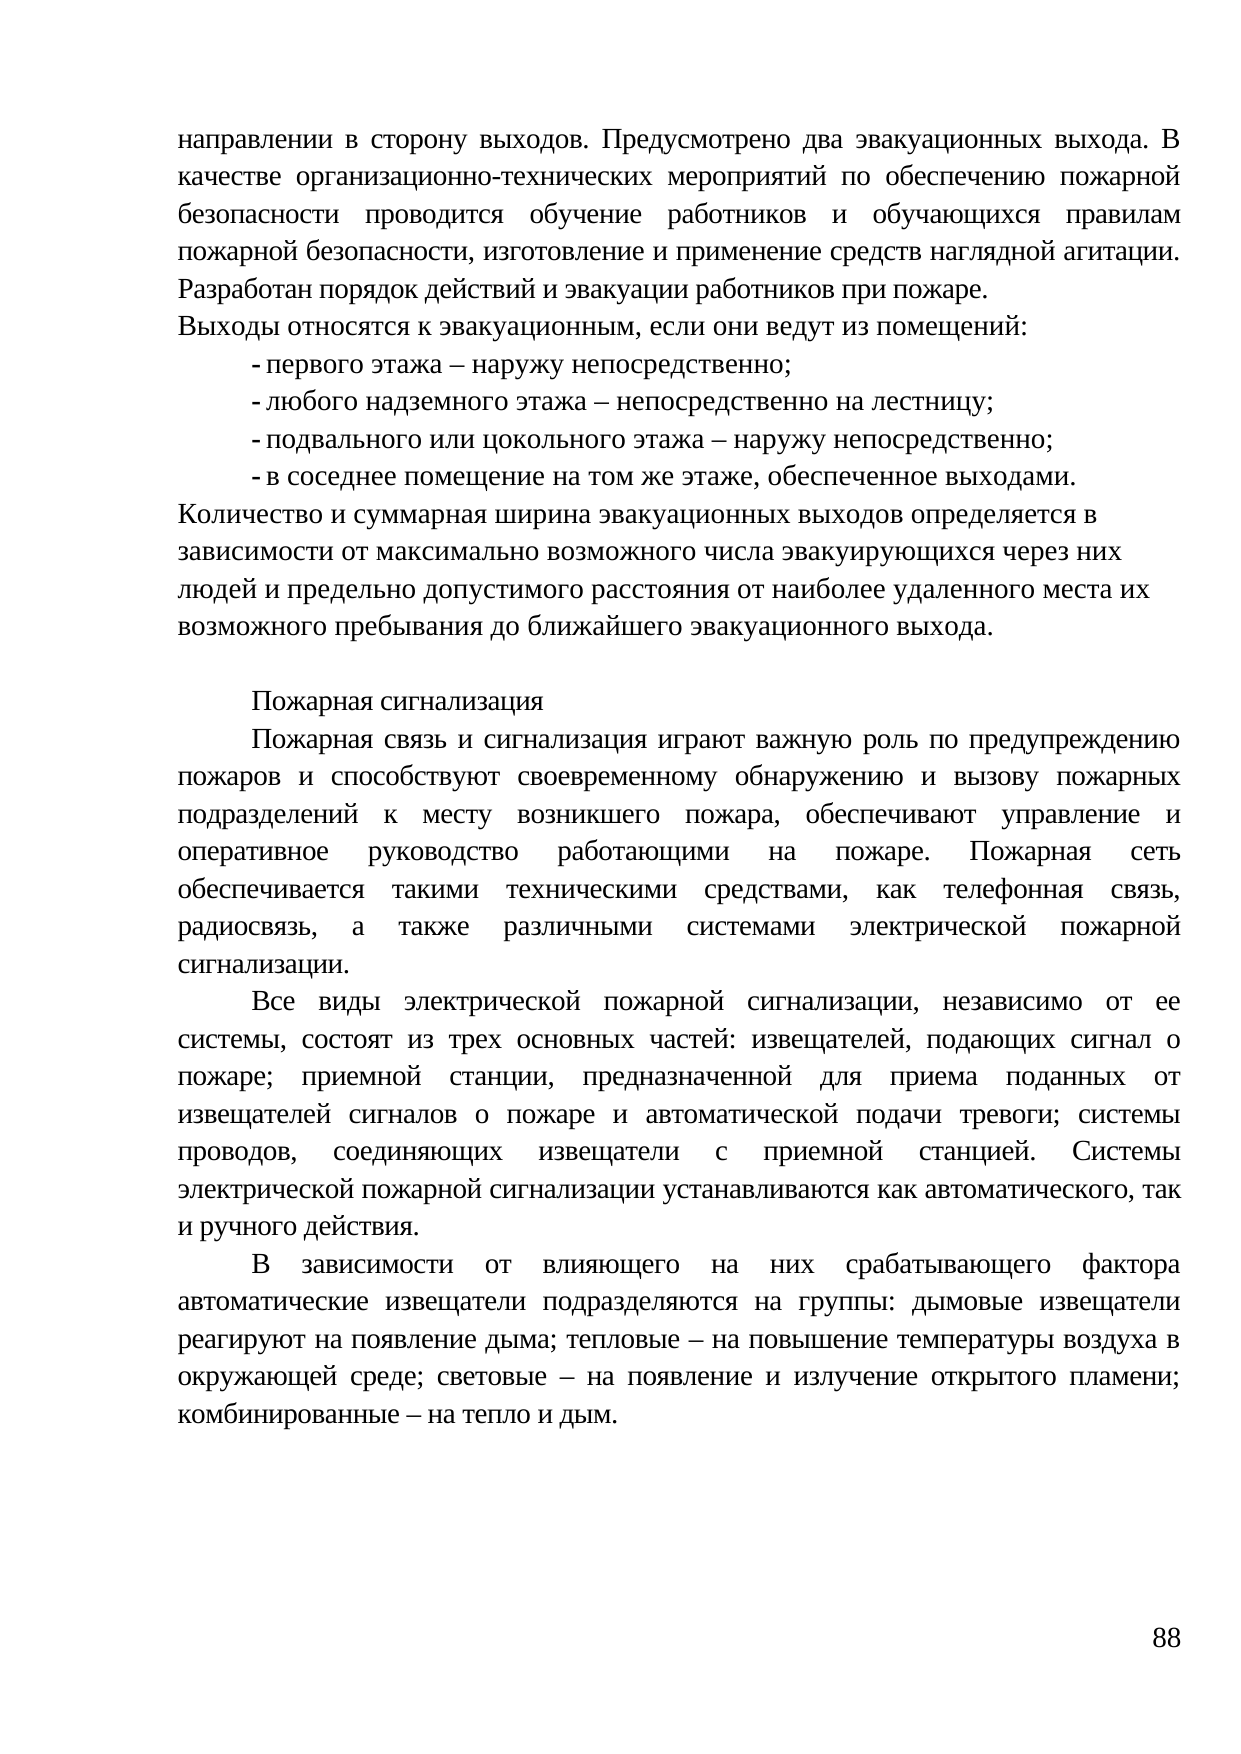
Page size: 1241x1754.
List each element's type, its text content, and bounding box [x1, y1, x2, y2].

text Количество и суммарная ширина эвакуационных выходов определяется в зависимости от максимально возможного числа эвакуирующихся через них людей и предельно допустимого расстояния от наиболее удаленного места их возможного пребывания до ближайшего эвакуационного выхода. [177, 493, 1181, 643]
list первого этажа – наружу непосредственно; [177, 343, 1181, 381]
text Пожарная связь и сигнализация играют важную роль по предупреждению пожаров и способствуют своевременному обнаружению и вызову пожарных подразделений к месту возникшего пожара, обеспечивают управление и оперативное руководство работающими на пожаре. Пожарная сеть обеспечивается такими техническими средствами, как телефонная связь, радиосвязь, а также различными системами электрической пожарной сигнализации. [177, 718, 1181, 981]
text Выходы относятся к эвакуационным, если они ведут из помещений: [177, 306, 1181, 343]
list любого надземного этажа – непосредственно на лестницу; [177, 381, 1181, 418]
text Все виды электрической пожарной сигнализации, независимо от ее системы, состоят из трех основных частей: извещателей, подающих сигнал о пожаре; приемной станции, предназначенной для приема поданных от извещателей сигналов о пожаре и автоматической подачи тревоги; системы проводов, соединяющих извещатели с приемной станцией. Системы электрической пожарной сигнализации устанавливаются как автоматического, так и ручного действия. [177, 981, 1181, 1243]
text В зависимости от влияющего на них срабатывающего фактора автоматические извещатели подразделяются на группы: дымовые извещатели реагируют на появление дыма; тепловые – на повышение температуры воздуха в окружающей среде; световые – на появление и излучение открытого пламени; комбинированные – на тепло и дым. [177, 1243, 1181, 1431]
list в соседнее помещение на том же этаже, обеспеченное выходами. [177, 456, 1181, 493]
list Пожарная сигнализация [251, 681, 1181, 718]
list подвального или цокольного этажа – наружу непосредственно; [177, 418, 1181, 456]
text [177, 118, 1181, 306]
